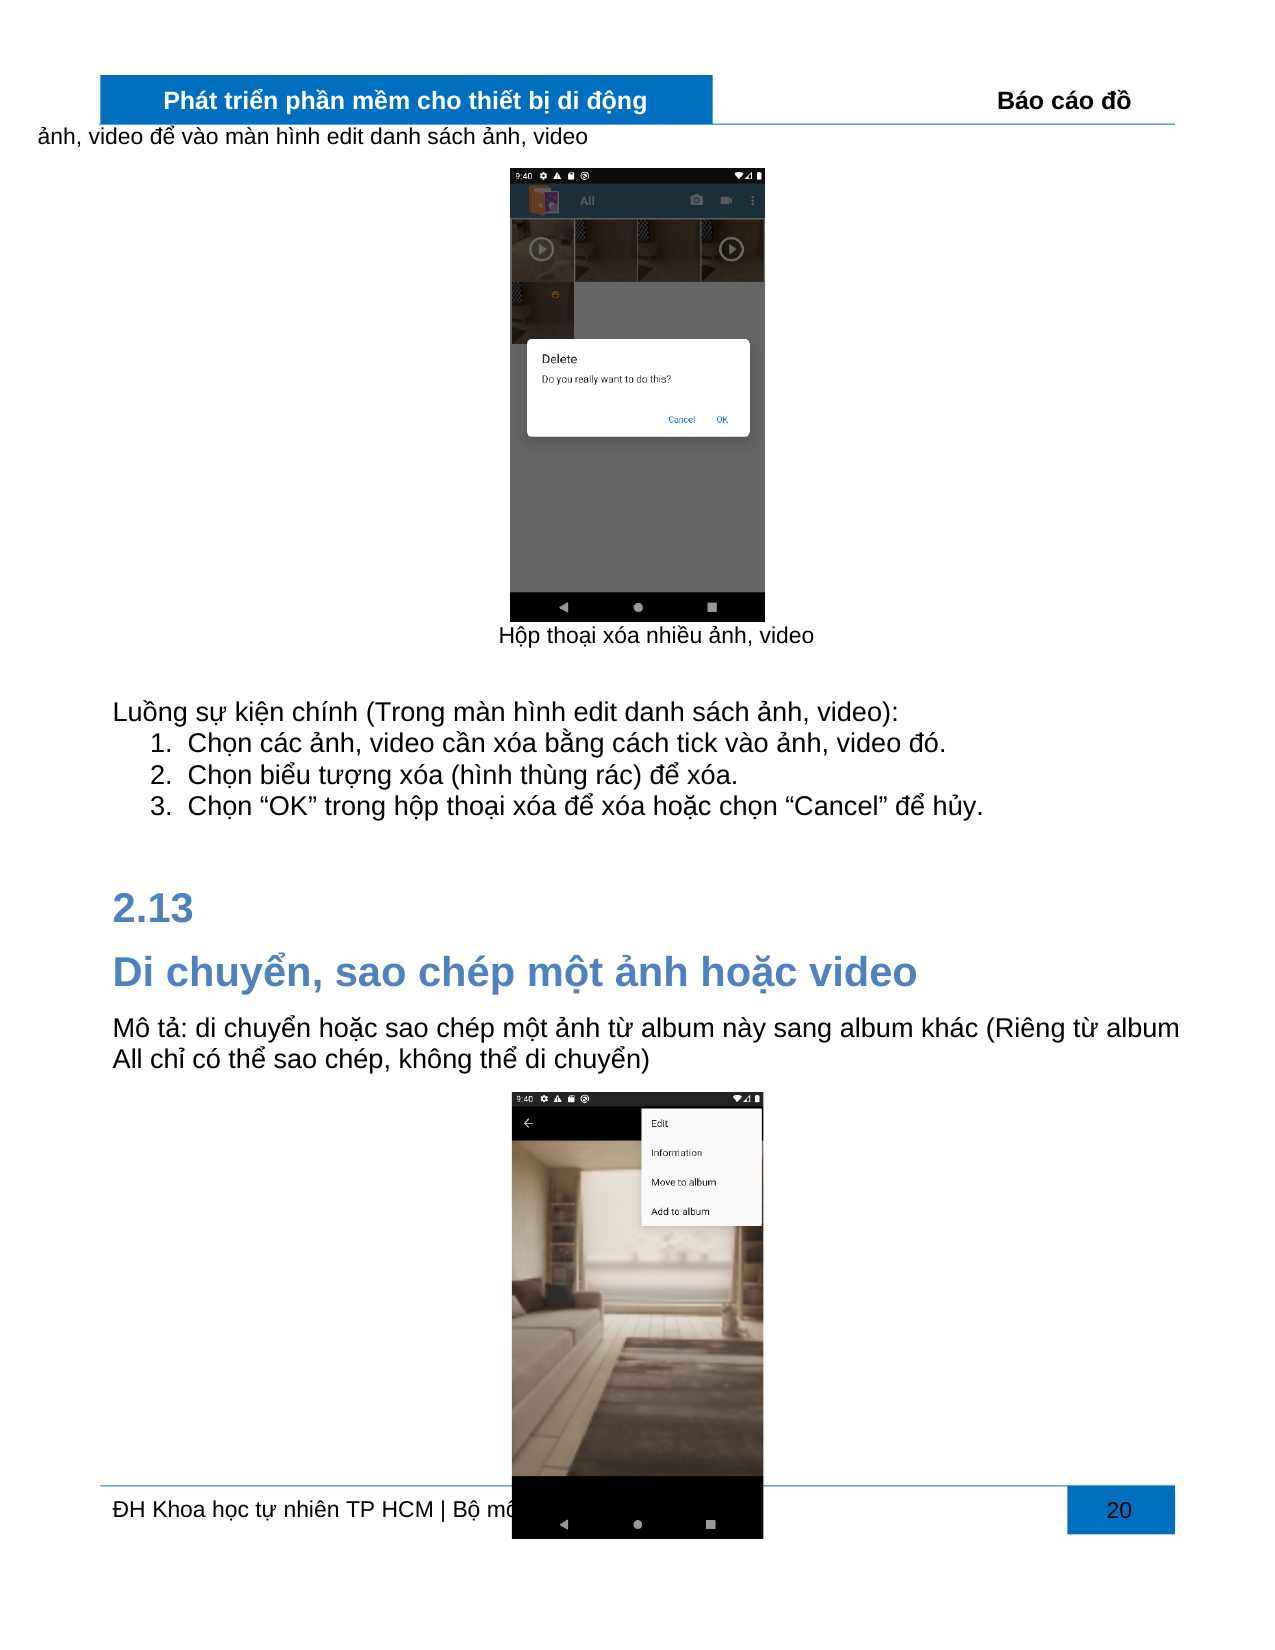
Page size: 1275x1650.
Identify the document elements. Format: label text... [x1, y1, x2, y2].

text ảnh, video để vào màn hình edit danh sách ảnh, video [0, 123, 1200, 149]
picture [510, 168, 765, 622]
text Di chuyển, sao chép một ảnh hoặc video [112, 948, 1200, 996]
text Luồng sự kiện chính (Trong màn hình edit danh sách ảnh, video): [112, 696, 1200, 727]
list Chọn “OK” trong hộp thoại xóa để xóa hoặc chọn “Cancel” để hủy. [150, 790, 1200, 821]
list Chọn biểu tượng xóa (hình thùng rác) để xóa. [150, 759, 1200, 790]
list Chọn các ảnh, video cần xóa bằng cách tick vào ảnh, video đó. [150, 727, 1200, 759]
picture [511, 1092, 764, 1539]
text Hộp thoại xóa nhiều ảnh, video [112, 149, 1200, 648]
text 2.13 [112, 884, 1200, 932]
text Mô tả: di chuyển hoặc sao chép một ảnh từ album này sang album khác (Riêng từ album All chỉ có thể sao chép, không thể di chuyển) [112, 1012, 1200, 1074]
